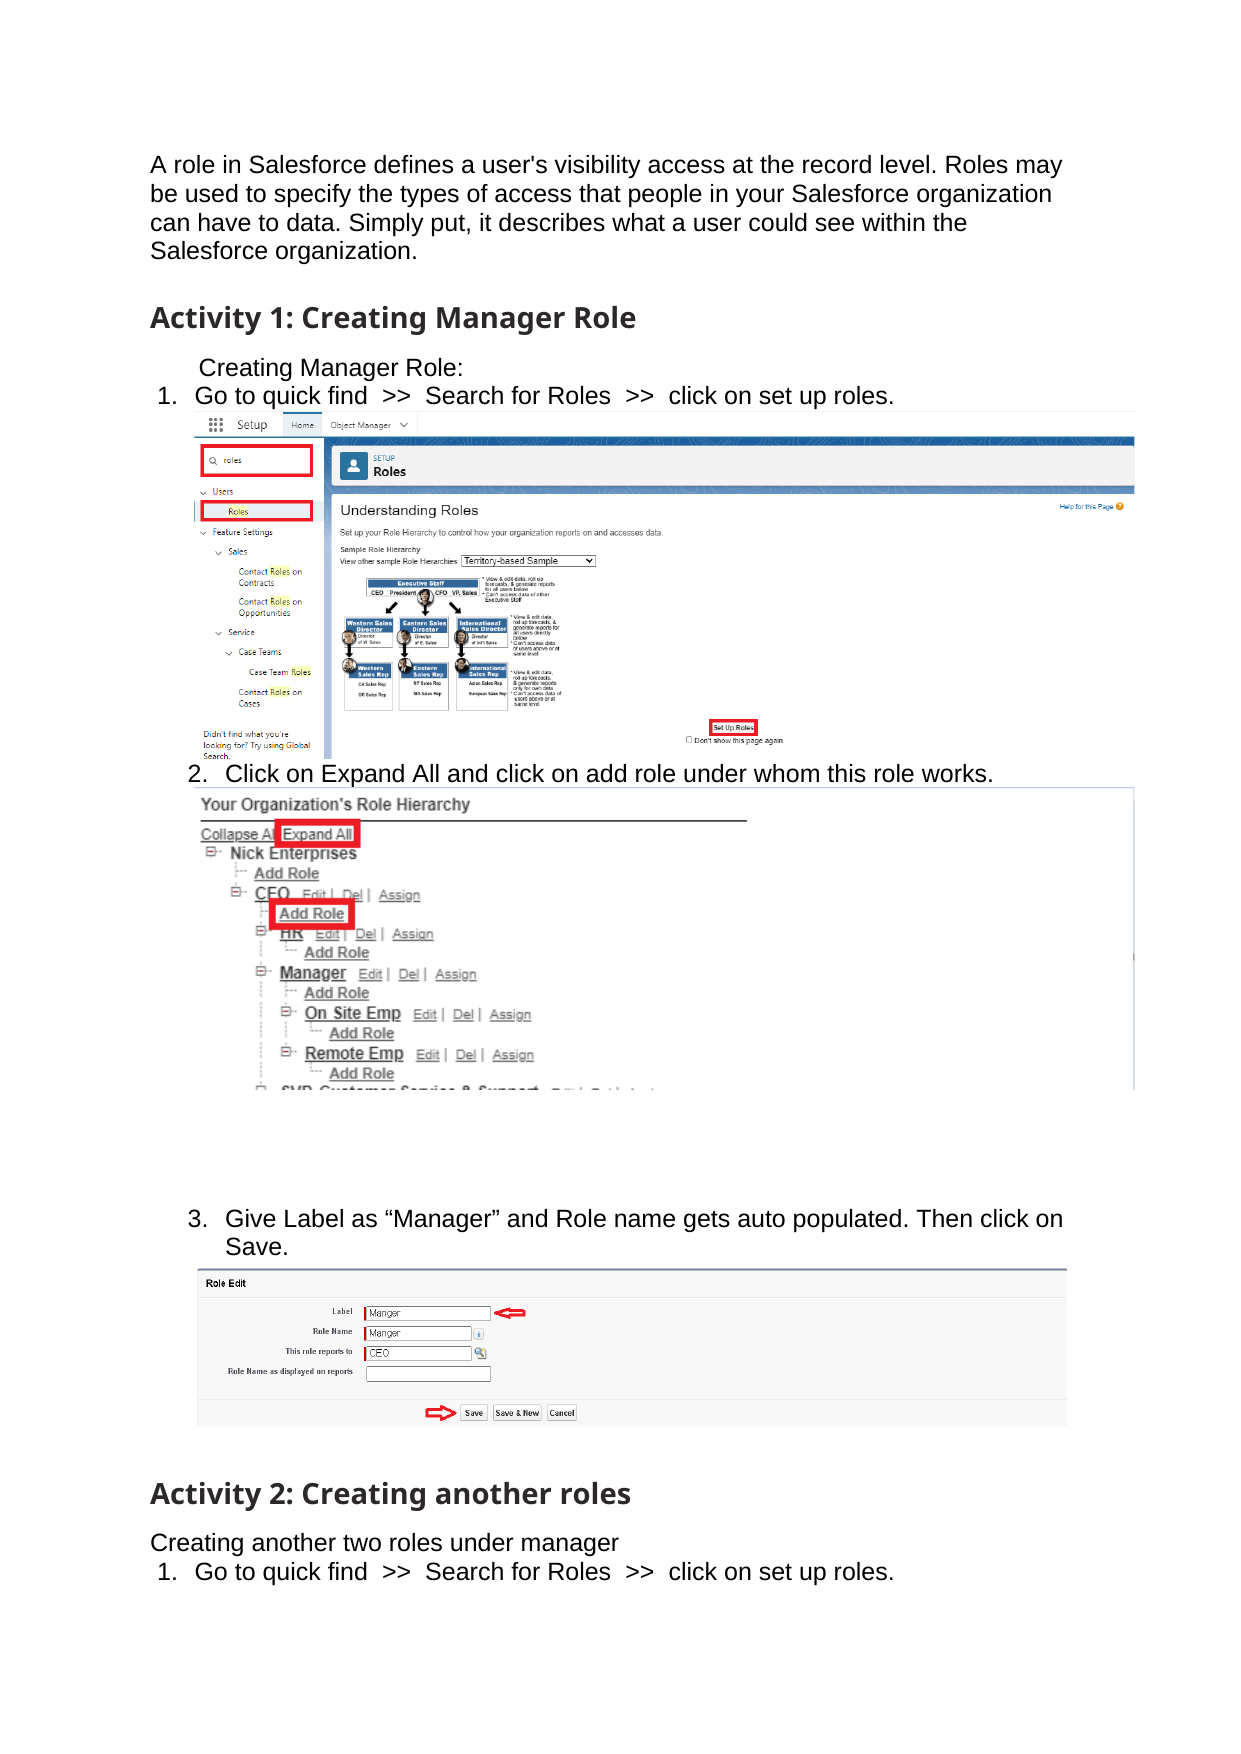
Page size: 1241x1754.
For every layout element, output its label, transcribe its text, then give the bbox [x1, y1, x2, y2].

list Click on Expand All and click on add role under whom this role works. [187, 759, 1090, 788]
text Creating Manager Role: [150, 352, 1090, 381]
text A role in Salesforce defines a user's visibility access at the record level. Roles may be used to specify the types of access that people in your Salesforce organization can have to data. Simply put, it describes what a user could see within the Salesforce organization. [150, 150, 1090, 265]
picture [194, 1261, 1074, 1441]
text Activity 1: Creating Manager Role [150, 290, 1090, 337]
picture [194, 787, 1135, 1090]
text Creating another two roles under manager [150, 1528, 1090, 1557]
list Give Label as “Manager” and Role name gets auto populated. Then click on Save. [187, 1204, 1090, 1261]
list Go to quick find >> Search for Roles >> click on set up roles. [157, 381, 1090, 410]
subtitle Activity 2: Creating another roles [150, 1466, 1090, 1513]
picture [194, 410, 1135, 759]
list Go to quick find >> Search for Roles >> click on set up roles. [157, 1557, 1090, 1586]
